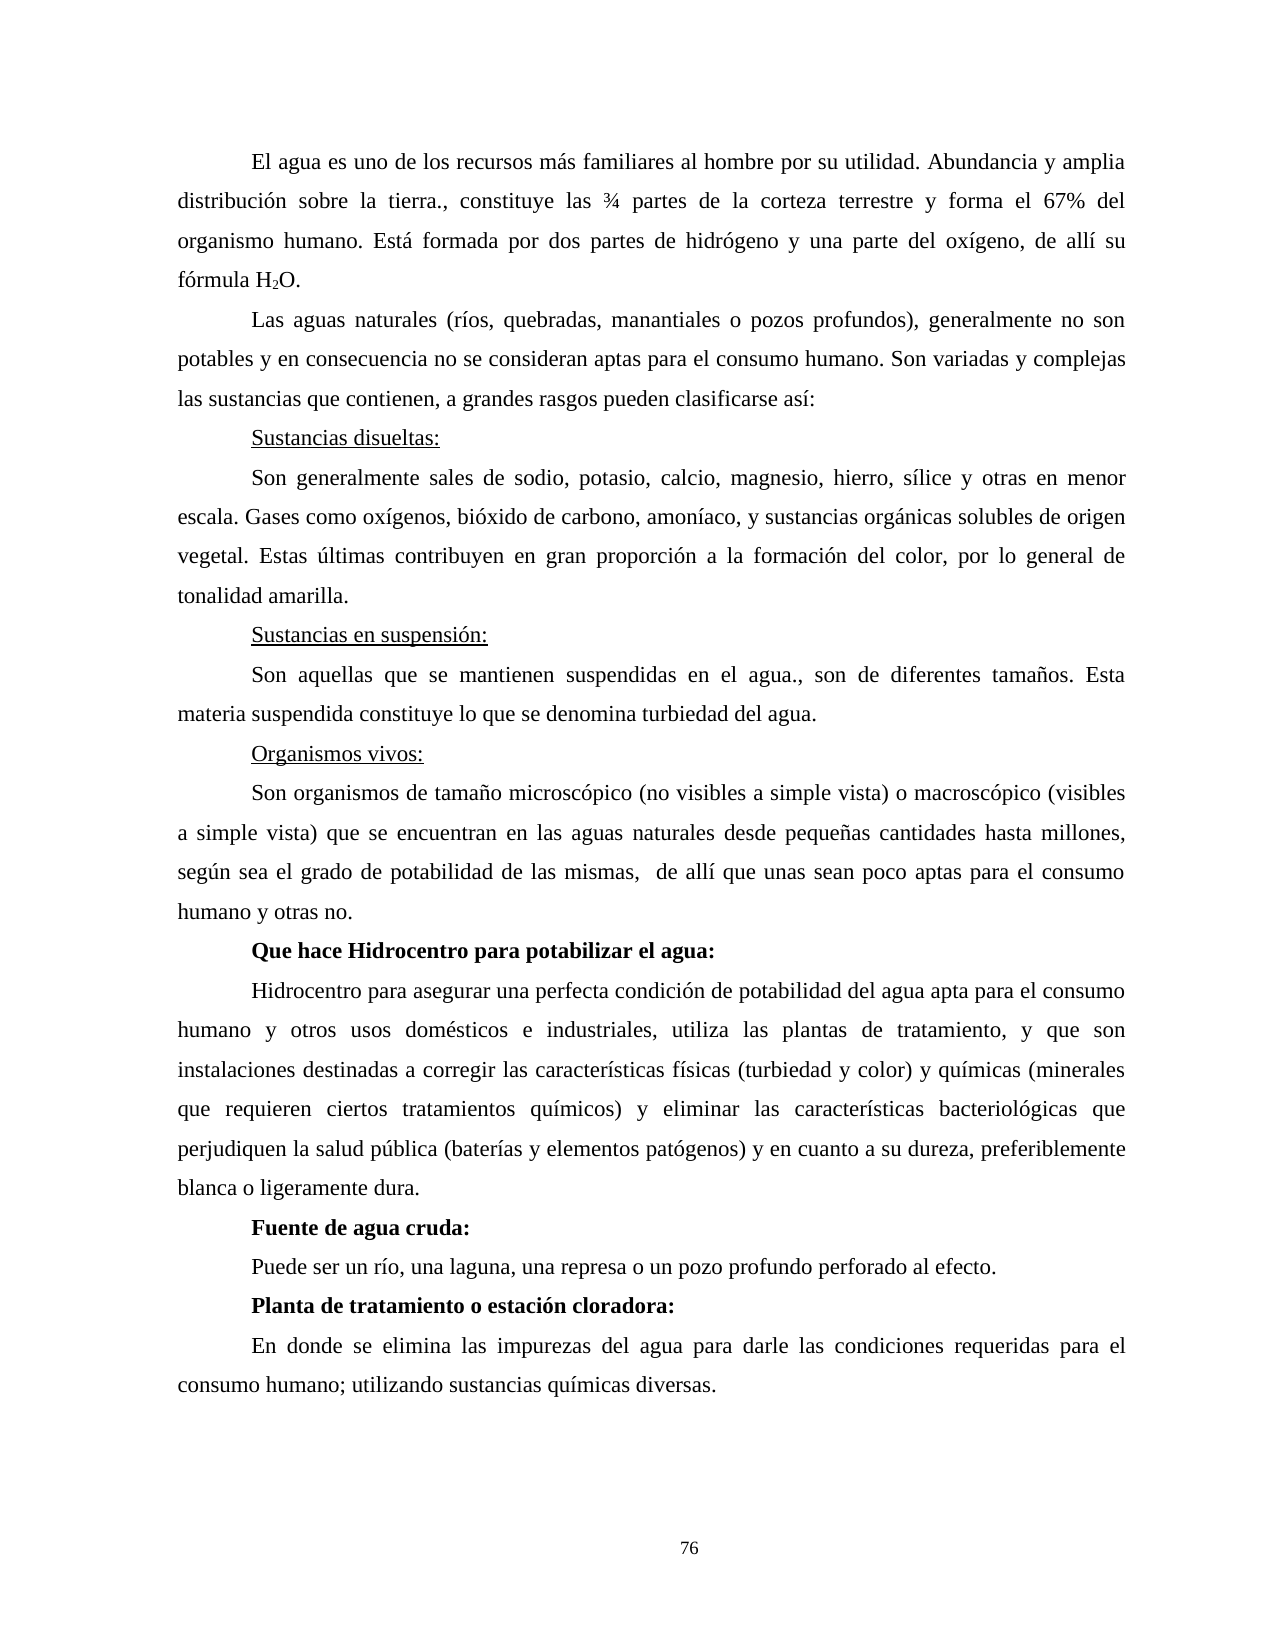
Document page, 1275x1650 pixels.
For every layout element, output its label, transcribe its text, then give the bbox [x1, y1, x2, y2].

text Las aguas naturales (ríos, quebradas, manantiales o pozos profundos), generalmente no son potables y en consecuencia no se consideran aptas para el consumo humano. Son variadas y complejas las sustancias que contienen, a grandes rasgos pueden clasificarse así: [177, 306, 1127, 411]
text Organismos vivos: [177, 740, 1127, 766]
text Fuente de agua cruda: [177, 1214, 1127, 1240]
text Hidrocentro para asegurar una perfecta condición de potabilidad del agua apta para el consumo humano y otros usos domésticos e industriales, utiliza las plantas de tratamiento, y que son instalaciones destinadas a corregir las características físicas (turbiedad y color) y químicas (minerales que requieren ciertos tratamientos químicos) y eliminar las características bacteriológicas que perjudiquen la salud pública (baterías y elementos patógenos) y en cuanto a su dureza, preferiblemente blanca o ligeramente dura. [177, 977, 1127, 1201]
text En donde se elimina las impurezas del agua para darle las condiciones requeridas para el consumo humano; utilizando sustancias químicas diversas. [177, 1332, 1127, 1398]
text Sustancias en suspensión: [177, 621, 1127, 648]
text Que hace Hidrocentro para potabilizar el agua: [177, 937, 1127, 964]
text Sustancias disueltas: [177, 424, 1127, 450]
text Son generalmente sales de sodio, potasio, calcio, magnesio, hierro, sílice y otras en menor escala. Gases como oxígenos, bióxido de carbono, amoníaco, y sustancias orgánicas solubles de origen vegetal. Estas últimas contribuyen en gran proporción a la formación del color, por lo general de tonalidad amarilla. [177, 463, 1127, 608]
text Son organismos de tamaño microscópico (no visibles a simple vista) o macroscópico (visibles a simple vista) que se encuentran en las aguas naturales desde pequeñas cantidades hasta millones, según sea el grado de potabilidad de las mismas, de allí que unas sean poco aptas para el consumo humano y otras no. [177, 779, 1127, 924]
text El agua es uno de los recursos más familiares al hombre por su utilidad. Abundancia y amplia distribución sobre la tierra., constituye las ¾ partes de la corteza terrestre y forma el 67% del organismo humano. Está formada por dos partes de hidrógeno y una parte del oxígeno, de allí su fórmula H2O. [177, 148, 1127, 292]
text Son aquellas que se mantienen suspendidas en el agua., son de diferentes tamaños. Esta materia suspendida constituye lo que se denomina turbiedad del agua. [177, 661, 1127, 727]
text Planta de tratamiento o estación cloradora: [177, 1293, 1127, 1319]
text Puede ser un río, una laguna, una represa o un pozo profundo perforado al efecto. [177, 1253, 1127, 1279]
